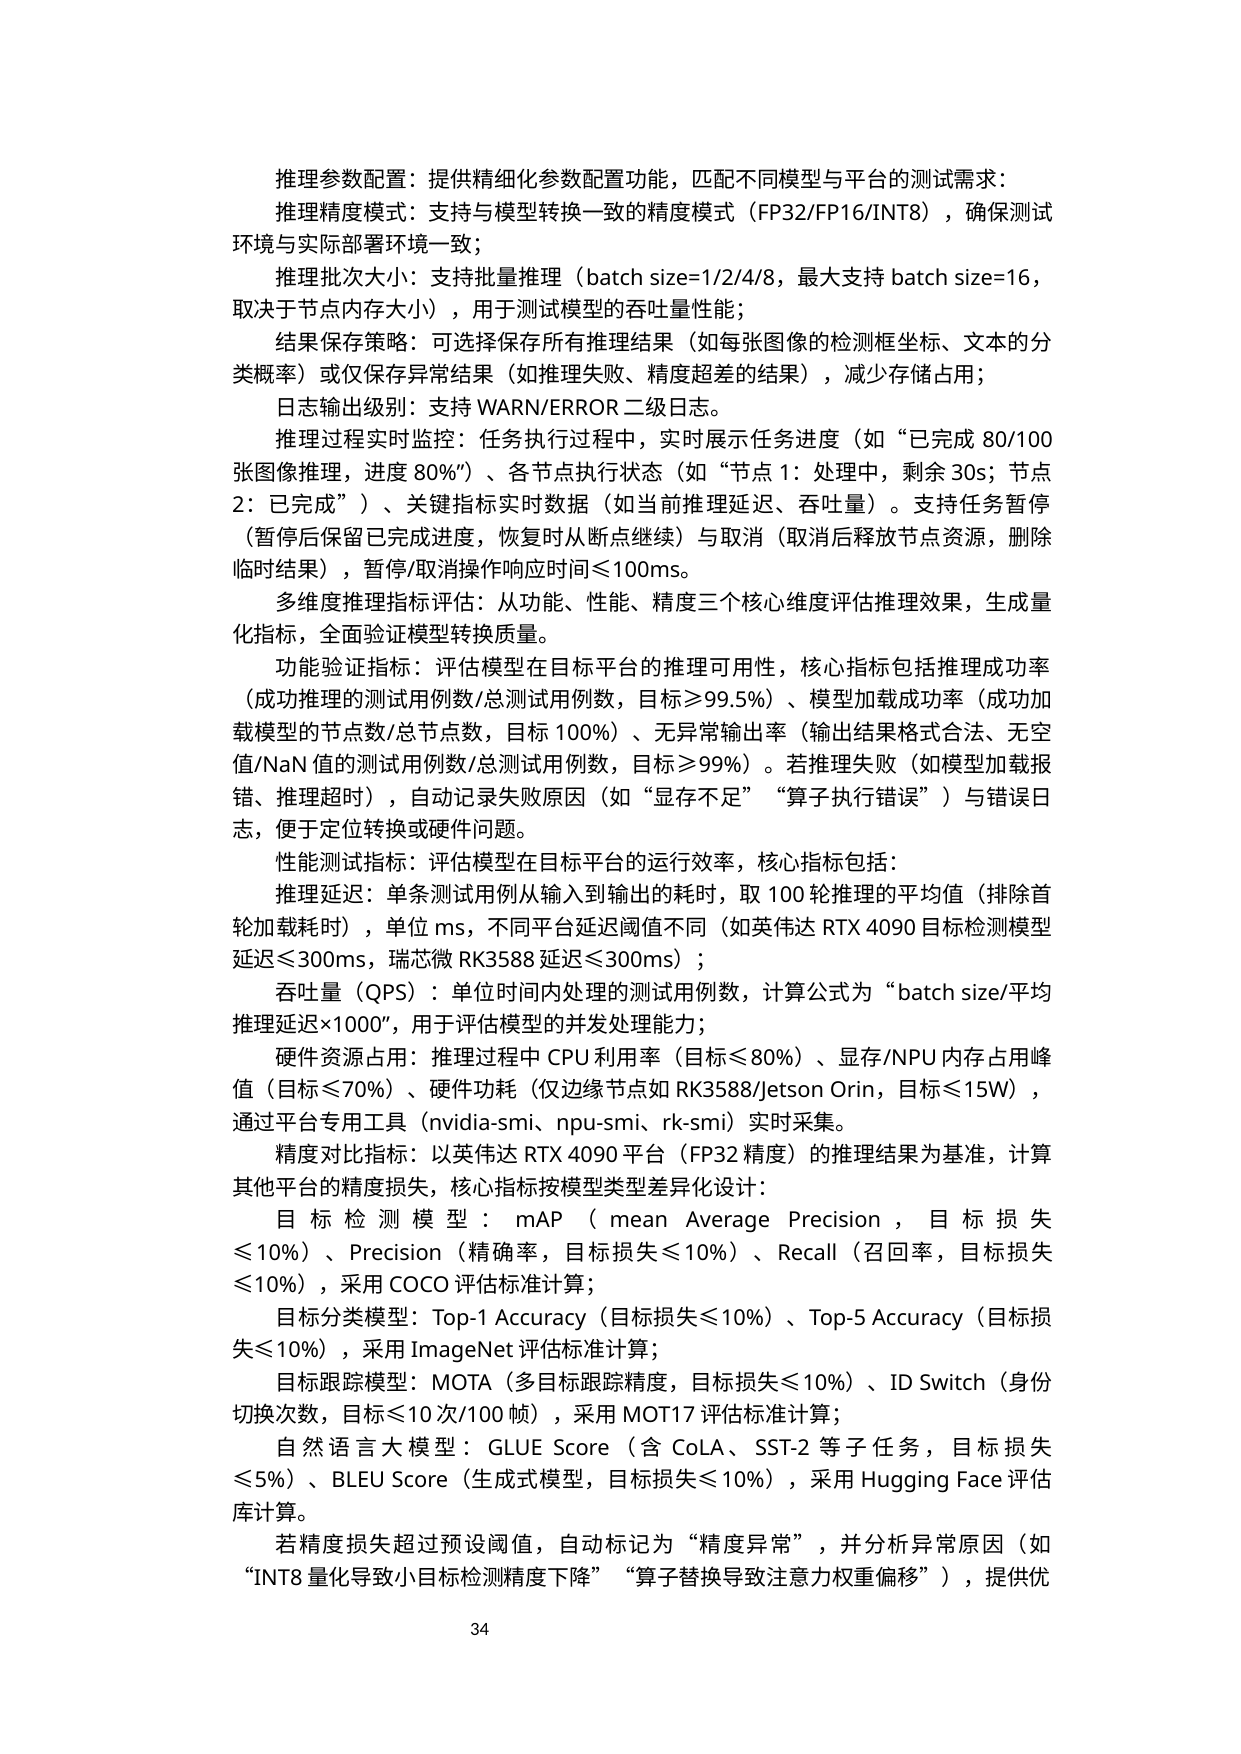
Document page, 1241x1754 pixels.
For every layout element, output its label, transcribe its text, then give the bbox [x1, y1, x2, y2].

text 目标跟踪模型：MOTA（多目标跟踪精度，目标损失≤10%）、ID Switch（身份切换次数，目标≤10次/100帧），采用MOT17评估标准计算； [232, 1364, 1053, 1429]
text 精度对比指标：以英伟达RTX 4090平台（FP32精度）的推理结果为基准，计算其他平台的精度损失，核心指标按模型类型差异化设计： [232, 1137, 1053, 1202]
text 目标检测模型：mAP（mean Average Precision，目标损失≤10%）、Precision（精确率，目标损失≤10%）、Recall（召回率，目标损失≤10%），采用COCO评估标准计算； [232, 1202, 1053, 1299]
text 推理过程实时监控：任务执行过程中，实时展示任务进度（如“已完成80/100张图像推理，进度80%”）、各节点执行状态（如“节点1：处理中，剩余30s；节点2：已完成”）、关键指标实时数据（如当前推理延迟、吞吐量）。支持任务暂停（暂停后保留已完成进度，恢复时从断点继续）与取消（取消后释放节点资源，删除临时结果），暂停/取消操作响应时间≤100ms。 [232, 422, 1053, 584]
text 吞吐量（QPS）：单位时间内处理的测试用例数，计算公式为“batch size/平均推理延迟×1000”，用于评估模型的并发处理能力； [232, 974, 1053, 1039]
text 功能验证指标：评估模型在目标平台的推理可用性，核心指标包括推理成功率（成功推理的测试用例数/总测试用例数，目标≥99.5%）、模型加载成功率（成功加载模型的节点数/总节点数，目标100%）、无异常输出率（输出结果格式合法、无空值/NaN值的测试用例数/总测试用例数，目标≥99%）。若推理失败（如模型加载报错、推理超时），自动记录失败原因（如“显存不足”“算子执行错误”）与错误日志，便于定位转换或硬件问题。 [232, 649, 1053, 844]
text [232, 1527, 1053, 1592]
text 结果保存策略：可选择保存所有推理结果（如每张图像的检测框坐标、文本的分类概率）或仅保存异常结果（如推理失败、精度超差的结果），减少存储占用； [232, 324, 1053, 389]
text 自然语言大模型：GLUE Score（含CoLA、SST-2等子任务，目标损失≤5%）、BLEU Score（生成式模型，目标损失≤10%），采用Hugging Face评估库计算。 [232, 1429, 1053, 1527]
text 推理延迟：单条测试用例从输入到输出的耗时，取100轮推理的平均值（排除首轮加载耗时），单位ms，不同平台延迟阈值不同（如英伟达RTX 4090目标检测模型延迟≤300ms，瑞芯微RK3588延迟≤300ms）； [232, 877, 1053, 974]
text 推理批次大小：支持批量推理（batch size=1/2/4/8，最大支持batch size=16，取决于节点内存大小），用于测试模型的吞吐量性能； [232, 259, 1053, 324]
text 性能测试指标：评估模型在目标平台的运行效率，核心指标包括： [232, 844, 1053, 877]
text 硬件资源占用：推理过程中CPU利用率（目标≤80%）、显存/NPU内存占用峰值（目标≤70%）、硬件功耗（仅边缘节点如RK3588/Jetson Orin，目标≤15W），通过平台专用工具（nvidia-smi、npu-smi、rk-smi）实时采集。 [232, 1039, 1053, 1137]
text 推理参数配置：提供精细化参数配置功能，匹配不同模型与平台的测试需求： [232, 162, 1053, 194]
text 目标分类模型：Top-1 Accuracy（目标损失≤10%）、Top-5 Accuracy（目标损失≤10%），采用ImageNet评估标准计算； [232, 1299, 1053, 1364]
text 日志输出级别：支持WARN/ERROR二级日志。 [232, 389, 1053, 422]
text 推理精度模式：支持与模型转换一致的精度模式（FP32/FP16/INT8），确保测试环境与实际部署环境一致； [232, 194, 1053, 259]
text 多维度推理指标评估：从功能、性能、精度三个核心维度评估推理效果，生成量化指标，全面验证模型转换质量。 [232, 584, 1053, 649]
